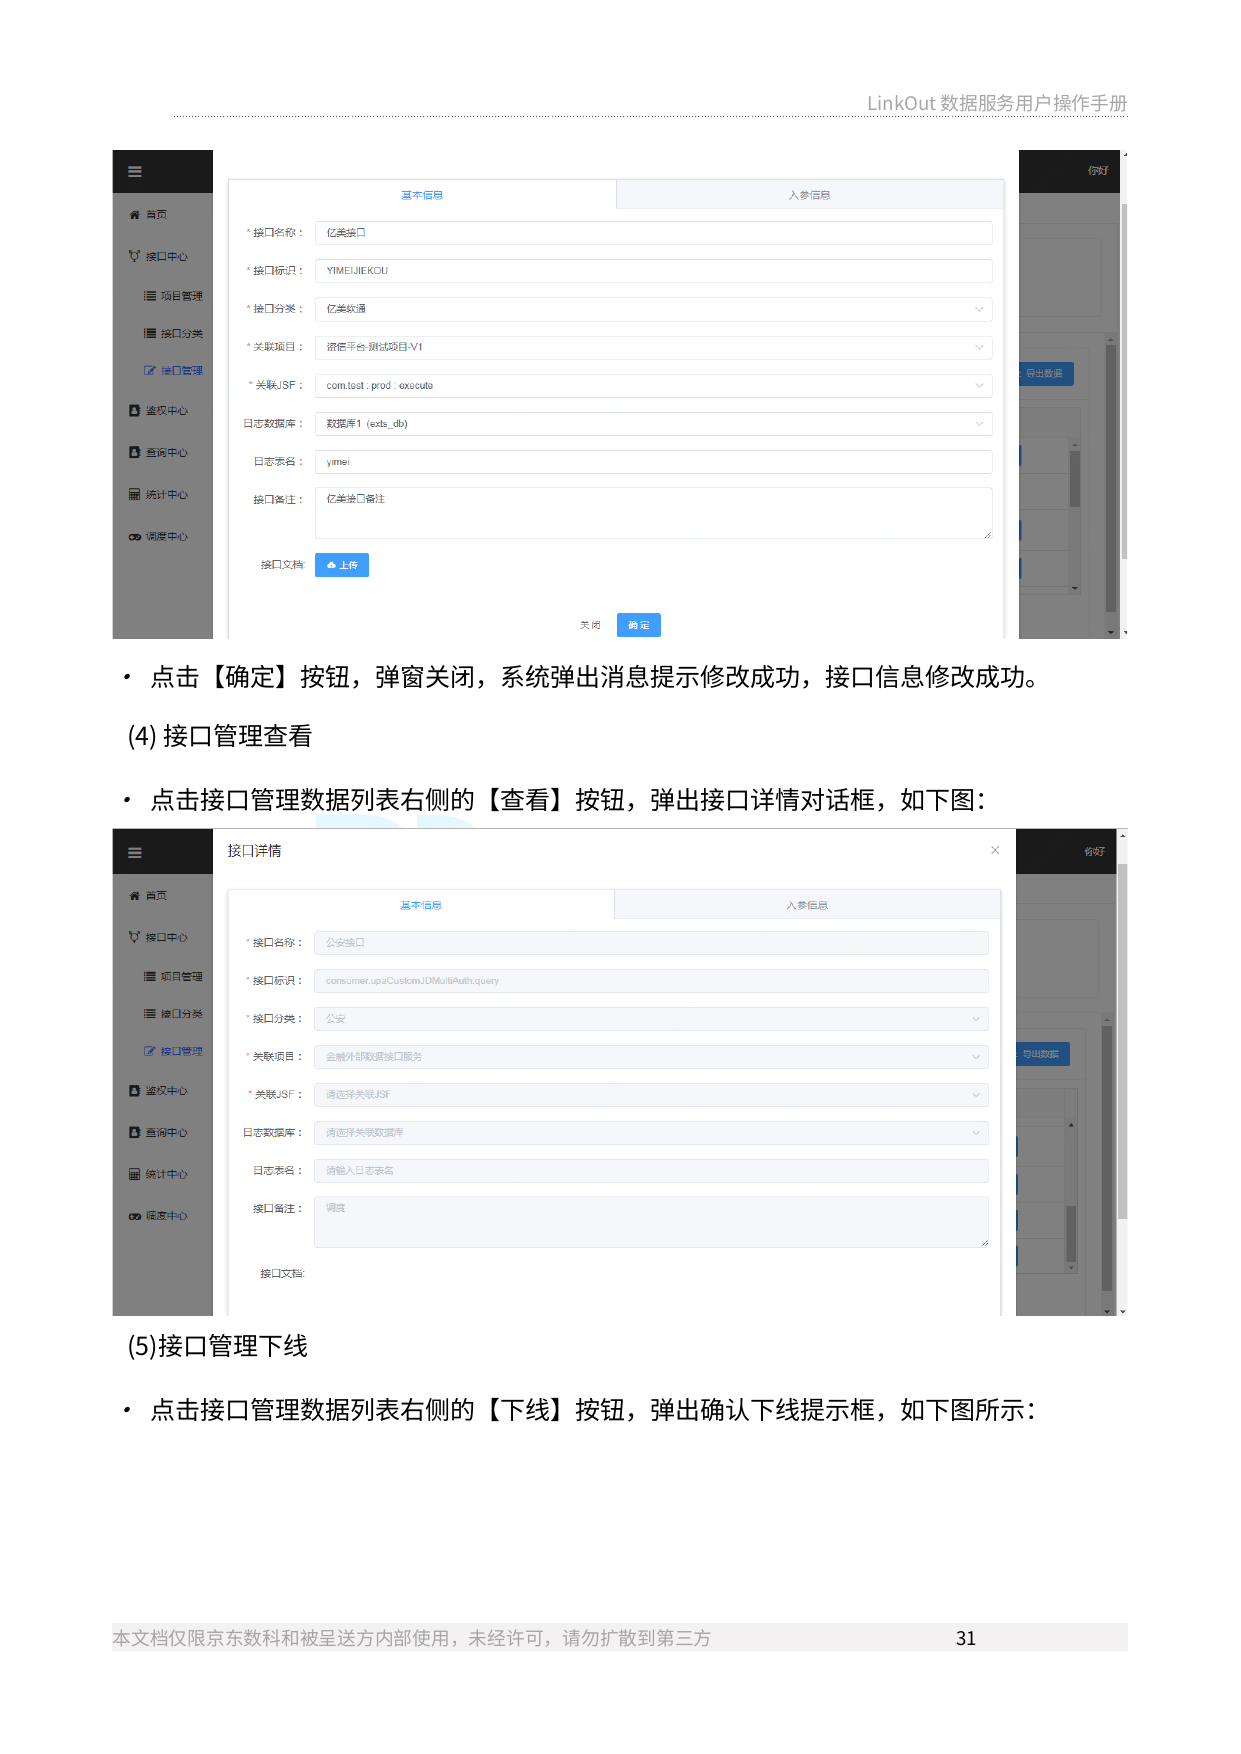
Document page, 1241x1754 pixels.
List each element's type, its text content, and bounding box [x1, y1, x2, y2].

text 点击接口管理数据列表右侧的【查看】按钮，弹出接口详情对话框，如下图： [112, 766, 1128, 820]
text 接口管理下线 [92, 1316, 1128, 1366]
picture [112, 150, 1128, 639]
picture [112, 828, 1128, 1316]
text 点击【确定】按钮，弹窗关闭，系统弹出消息提示修改成功，接口信息修改成功。 [112, 643, 1128, 697]
text 接口管理查看 [92, 706, 1128, 756]
text 点击接口管理数据列表右侧的【下线】按钮，弹出确认下线提示框，如下图所示： [112, 1376, 1128, 1430]
